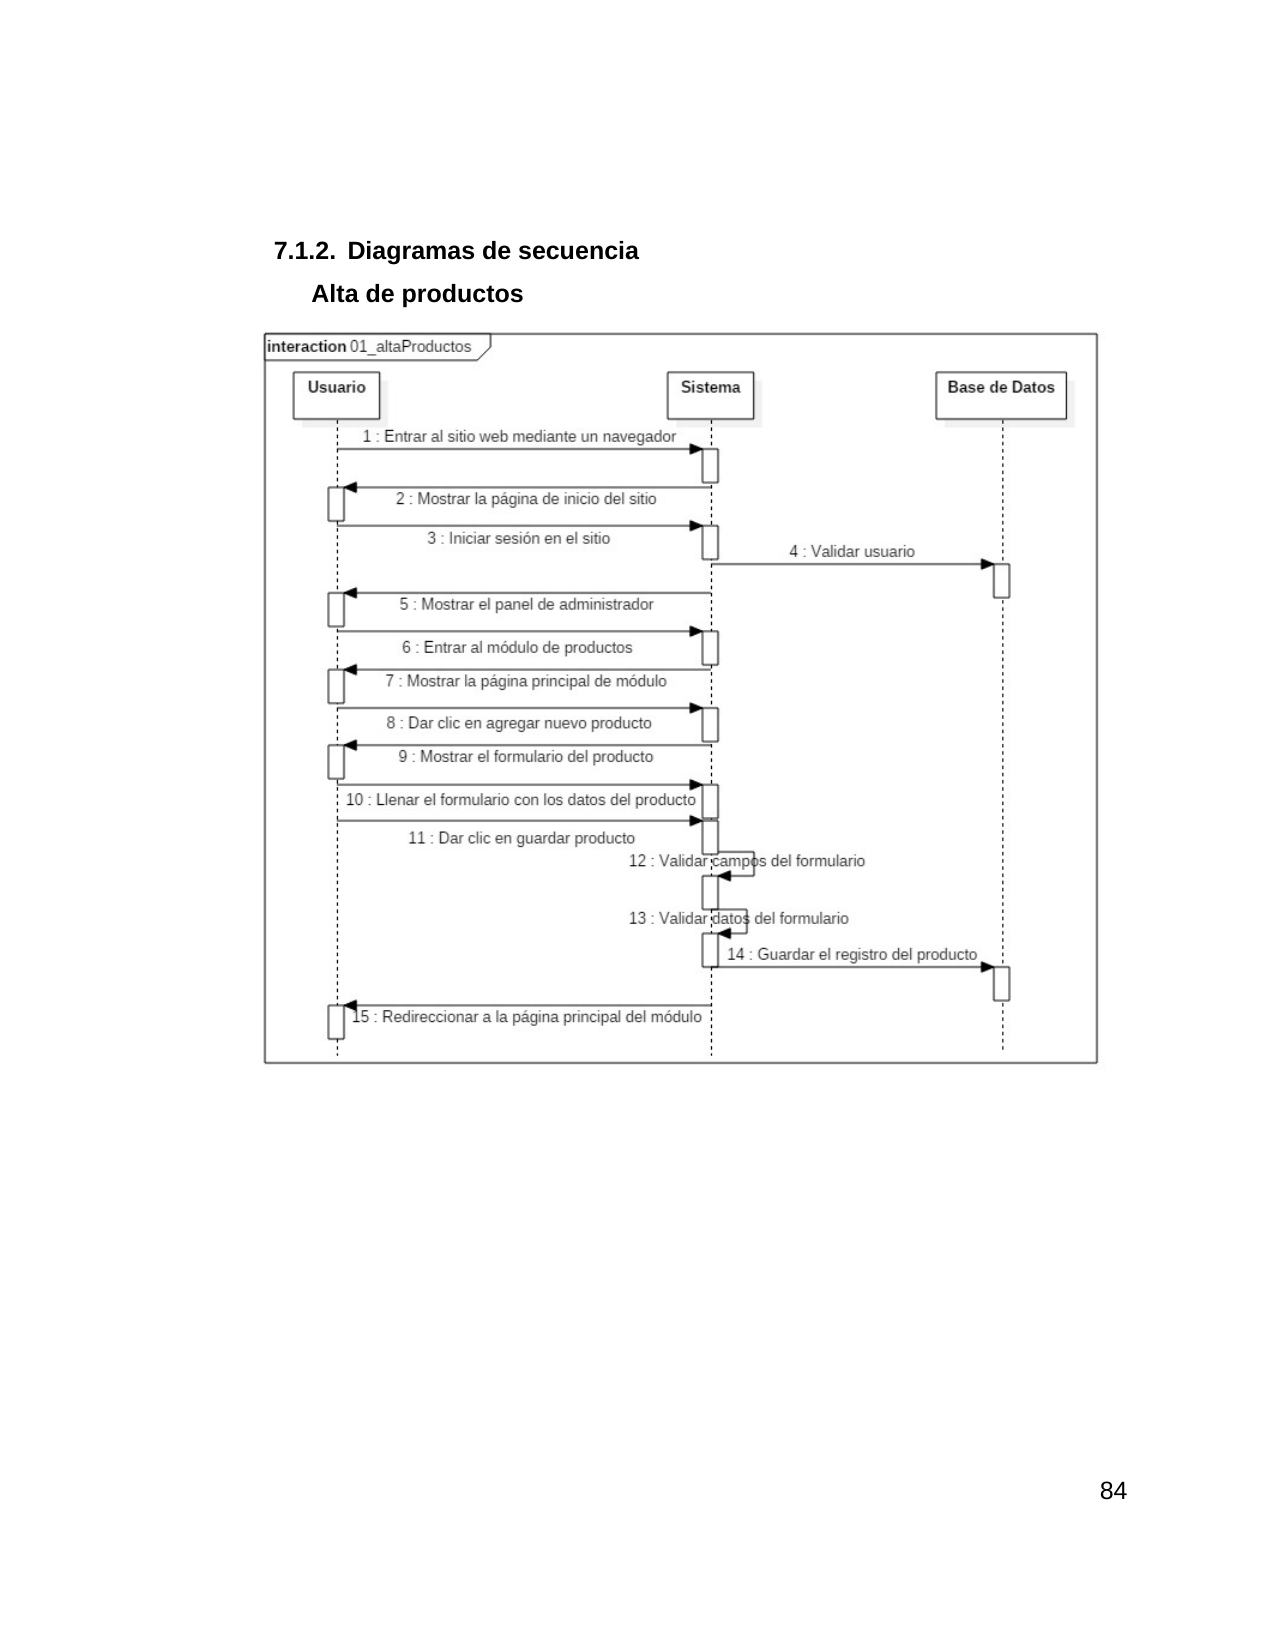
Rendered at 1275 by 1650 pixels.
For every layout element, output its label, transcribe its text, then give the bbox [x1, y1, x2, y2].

picture [253, 322, 1110, 1074]
text Diagramas de secuencia [273, 236, 1127, 265]
text Alta de productos [236, 279, 1127, 308]
